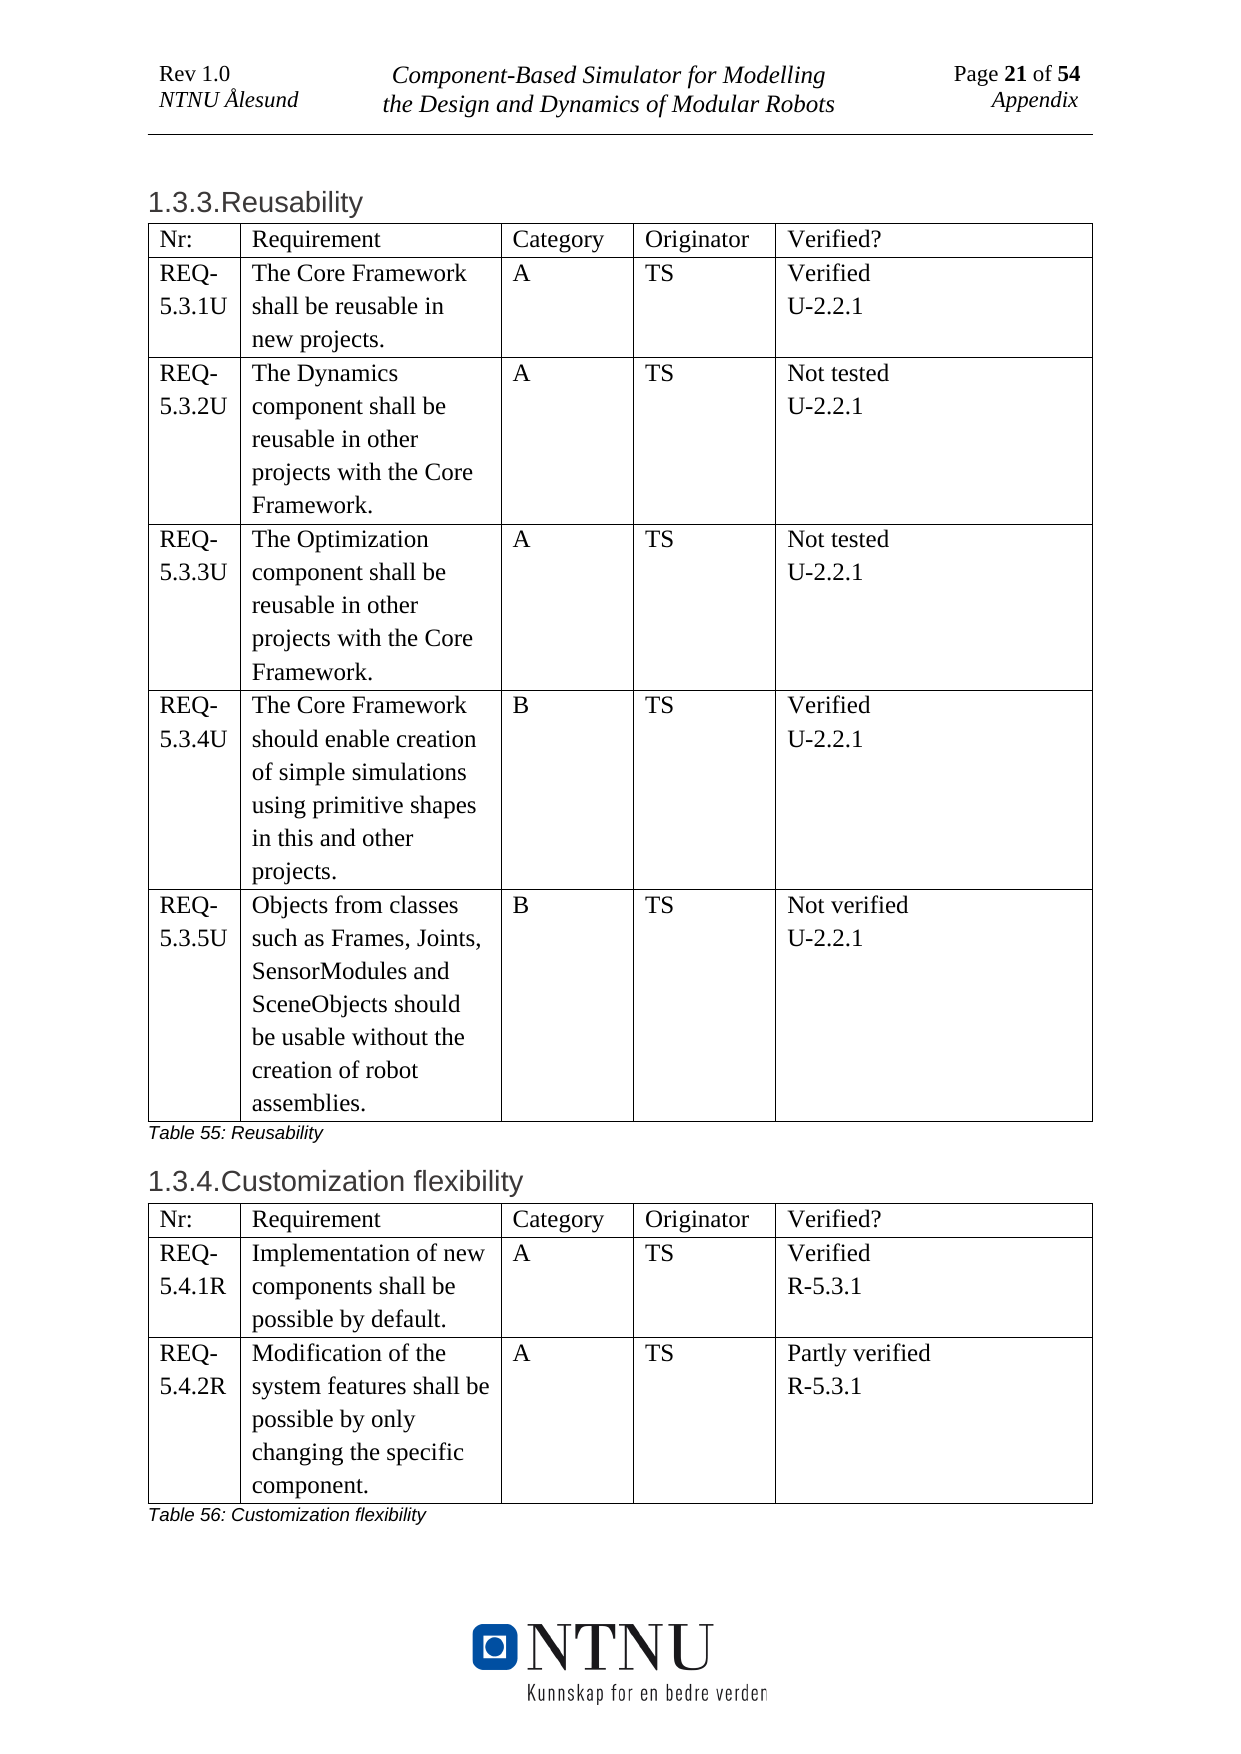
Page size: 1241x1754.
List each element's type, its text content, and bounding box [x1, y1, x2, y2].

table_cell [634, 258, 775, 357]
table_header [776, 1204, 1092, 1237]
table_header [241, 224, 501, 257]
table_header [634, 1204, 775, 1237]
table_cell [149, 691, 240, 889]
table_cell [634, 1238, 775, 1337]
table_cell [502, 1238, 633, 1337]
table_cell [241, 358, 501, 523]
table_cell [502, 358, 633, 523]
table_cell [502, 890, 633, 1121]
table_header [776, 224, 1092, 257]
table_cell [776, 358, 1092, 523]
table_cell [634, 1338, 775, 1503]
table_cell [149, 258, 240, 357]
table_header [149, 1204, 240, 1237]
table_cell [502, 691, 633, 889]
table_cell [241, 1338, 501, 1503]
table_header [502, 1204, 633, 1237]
text Table 56: Customization flexibility [148, 1504, 1093, 1526]
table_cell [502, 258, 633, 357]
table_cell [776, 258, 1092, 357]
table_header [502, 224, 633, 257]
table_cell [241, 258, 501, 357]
picture [472, 1624, 767, 1705]
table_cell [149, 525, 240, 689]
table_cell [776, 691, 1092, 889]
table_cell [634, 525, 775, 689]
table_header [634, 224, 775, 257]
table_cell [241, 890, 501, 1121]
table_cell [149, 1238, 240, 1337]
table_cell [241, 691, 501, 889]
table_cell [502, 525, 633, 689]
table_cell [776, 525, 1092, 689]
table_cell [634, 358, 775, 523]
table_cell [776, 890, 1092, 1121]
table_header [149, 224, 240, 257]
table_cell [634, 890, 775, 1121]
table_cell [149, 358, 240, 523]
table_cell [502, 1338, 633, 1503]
subtitle Reusability [148, 184, 1093, 218]
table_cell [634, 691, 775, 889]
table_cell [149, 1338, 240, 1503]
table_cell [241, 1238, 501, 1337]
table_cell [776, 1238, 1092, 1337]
subtitle Customization flexibility [148, 1164, 1093, 1198]
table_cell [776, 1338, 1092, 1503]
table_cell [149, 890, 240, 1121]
text Table 55: Reusability [148, 1122, 1093, 1143]
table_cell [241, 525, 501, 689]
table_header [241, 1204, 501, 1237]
